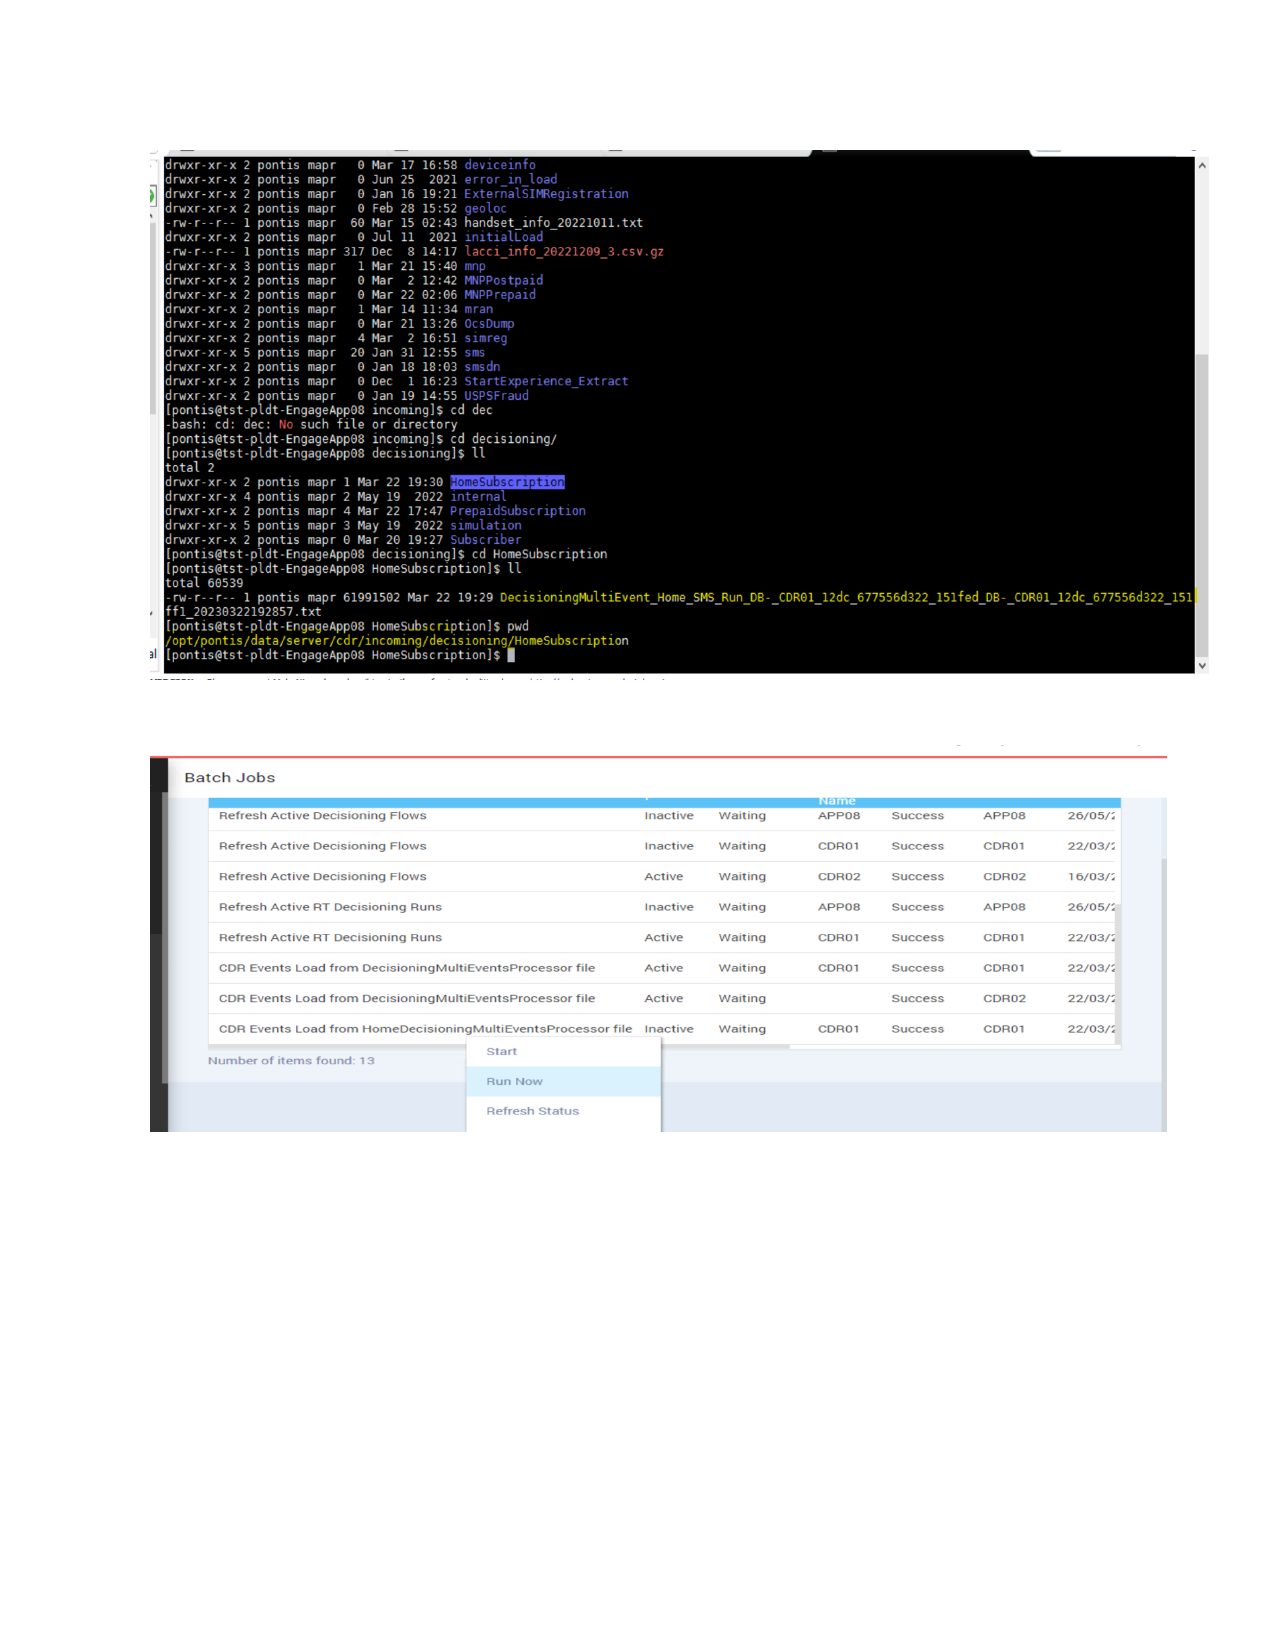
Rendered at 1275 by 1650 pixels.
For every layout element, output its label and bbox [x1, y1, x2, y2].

picture [150, 150, 1209, 680]
picture [150, 745, 1167, 1132]
